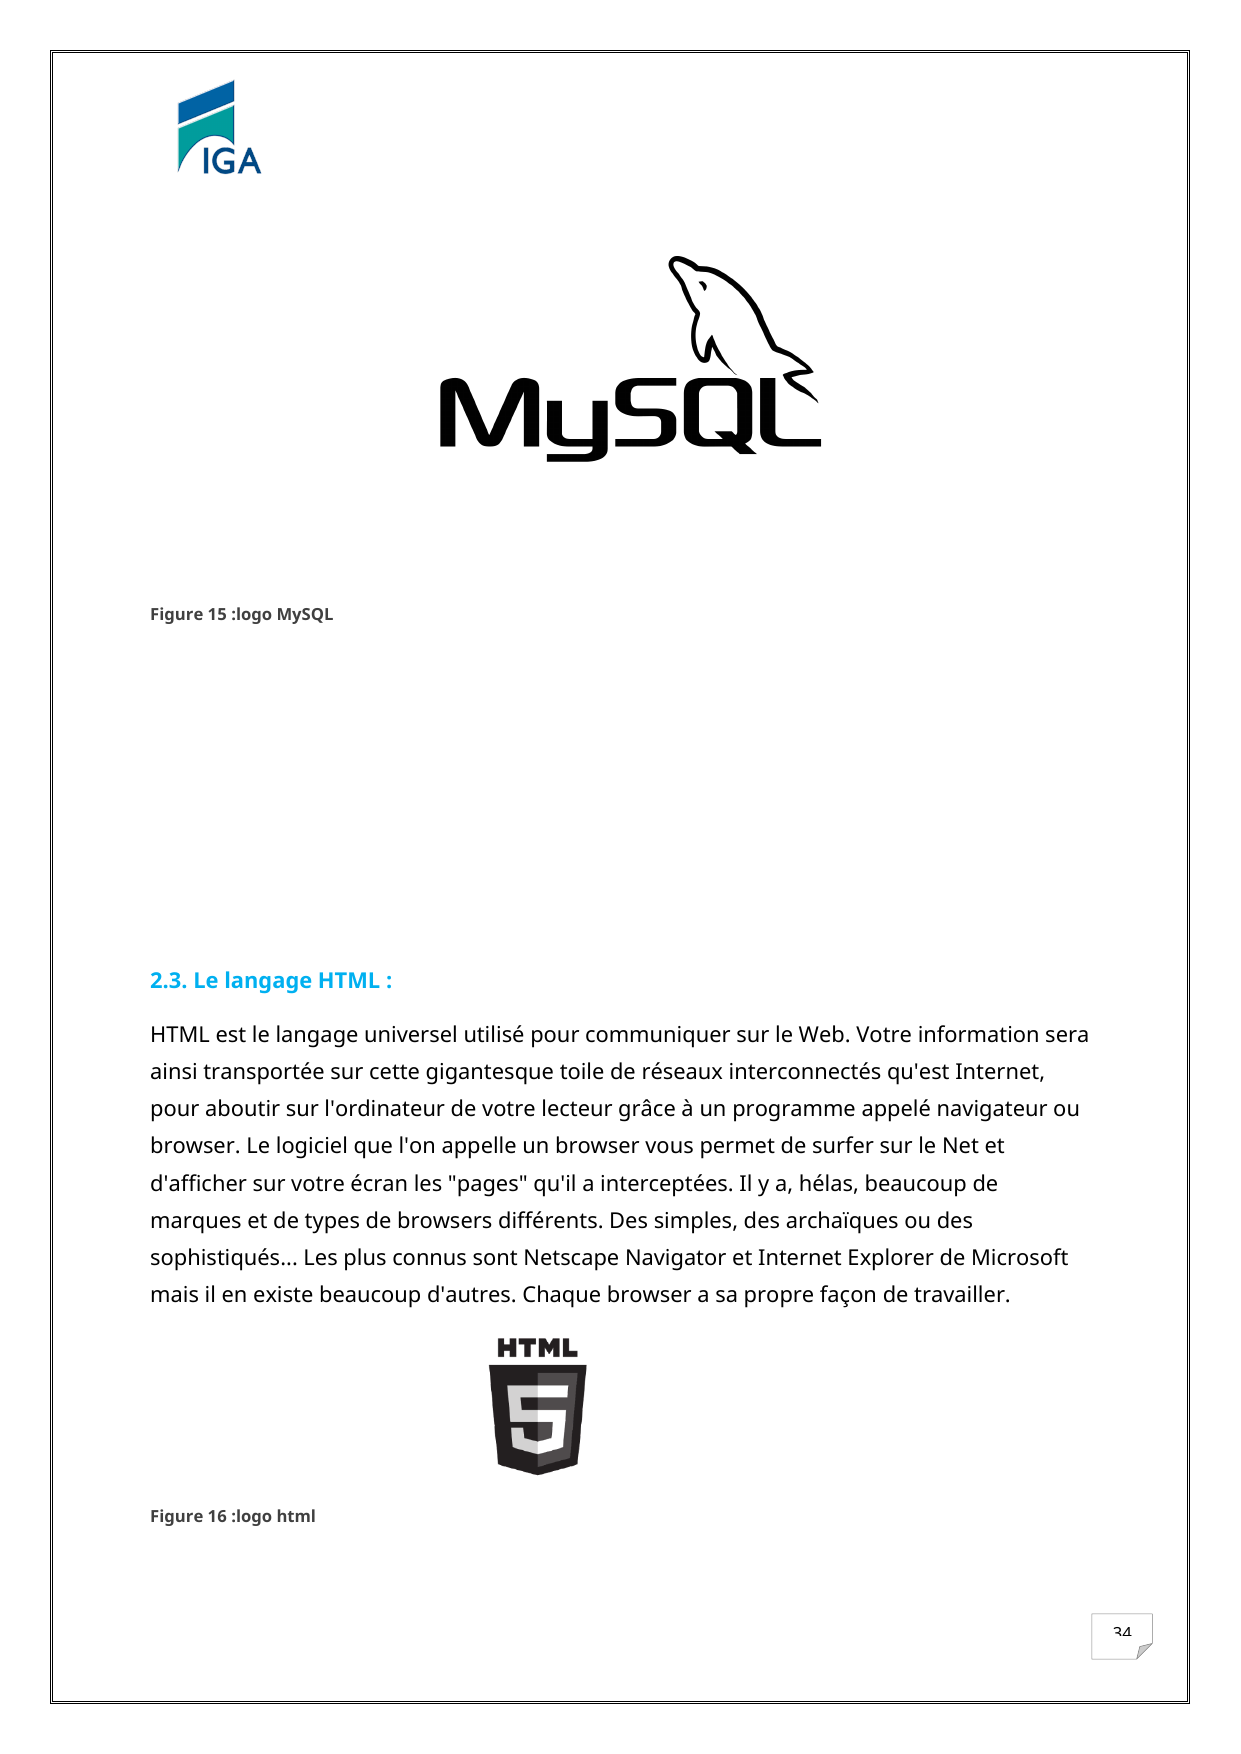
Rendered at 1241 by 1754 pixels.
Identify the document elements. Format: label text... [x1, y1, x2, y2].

picture [463, 1332, 612, 1481]
text Figure 16 :logo html [150, 1505, 1090, 1528]
text Figure 15 :logo MySQL [150, 602, 1090, 625]
text 2.3. Le langage HTML : [150, 965, 1090, 995]
text HTML est le langage universel utilisé pour communiquer sur le Web. Votre information sera ainsi transportée sur cette gigantesque toile de réseaux interconnectés qu'est Internet, pour ﻿aboutir sur l'ordinateur de votre lecteur grâce à un programme appelé navigateur ou browser. Le logiciel que l'on appelle un browser vous permet de surfer sur le Net et d'afficher sur votre écran les "pages" qu'il a interceptées. Il y a, hélas, beaucoup de marques et de types de browsers différents. Des simples, des archaïques ou des sophistiqués... Les plus connus sont Netscape Navigator et Internet Explorer de Microsoft mais il en existe beaucoup d'autres. Chaque browser a sa propre façon de travailler. [150, 1019, 1090, 1309]
picture [440, 195, 824, 579]
picture [150, 75, 288, 179]
